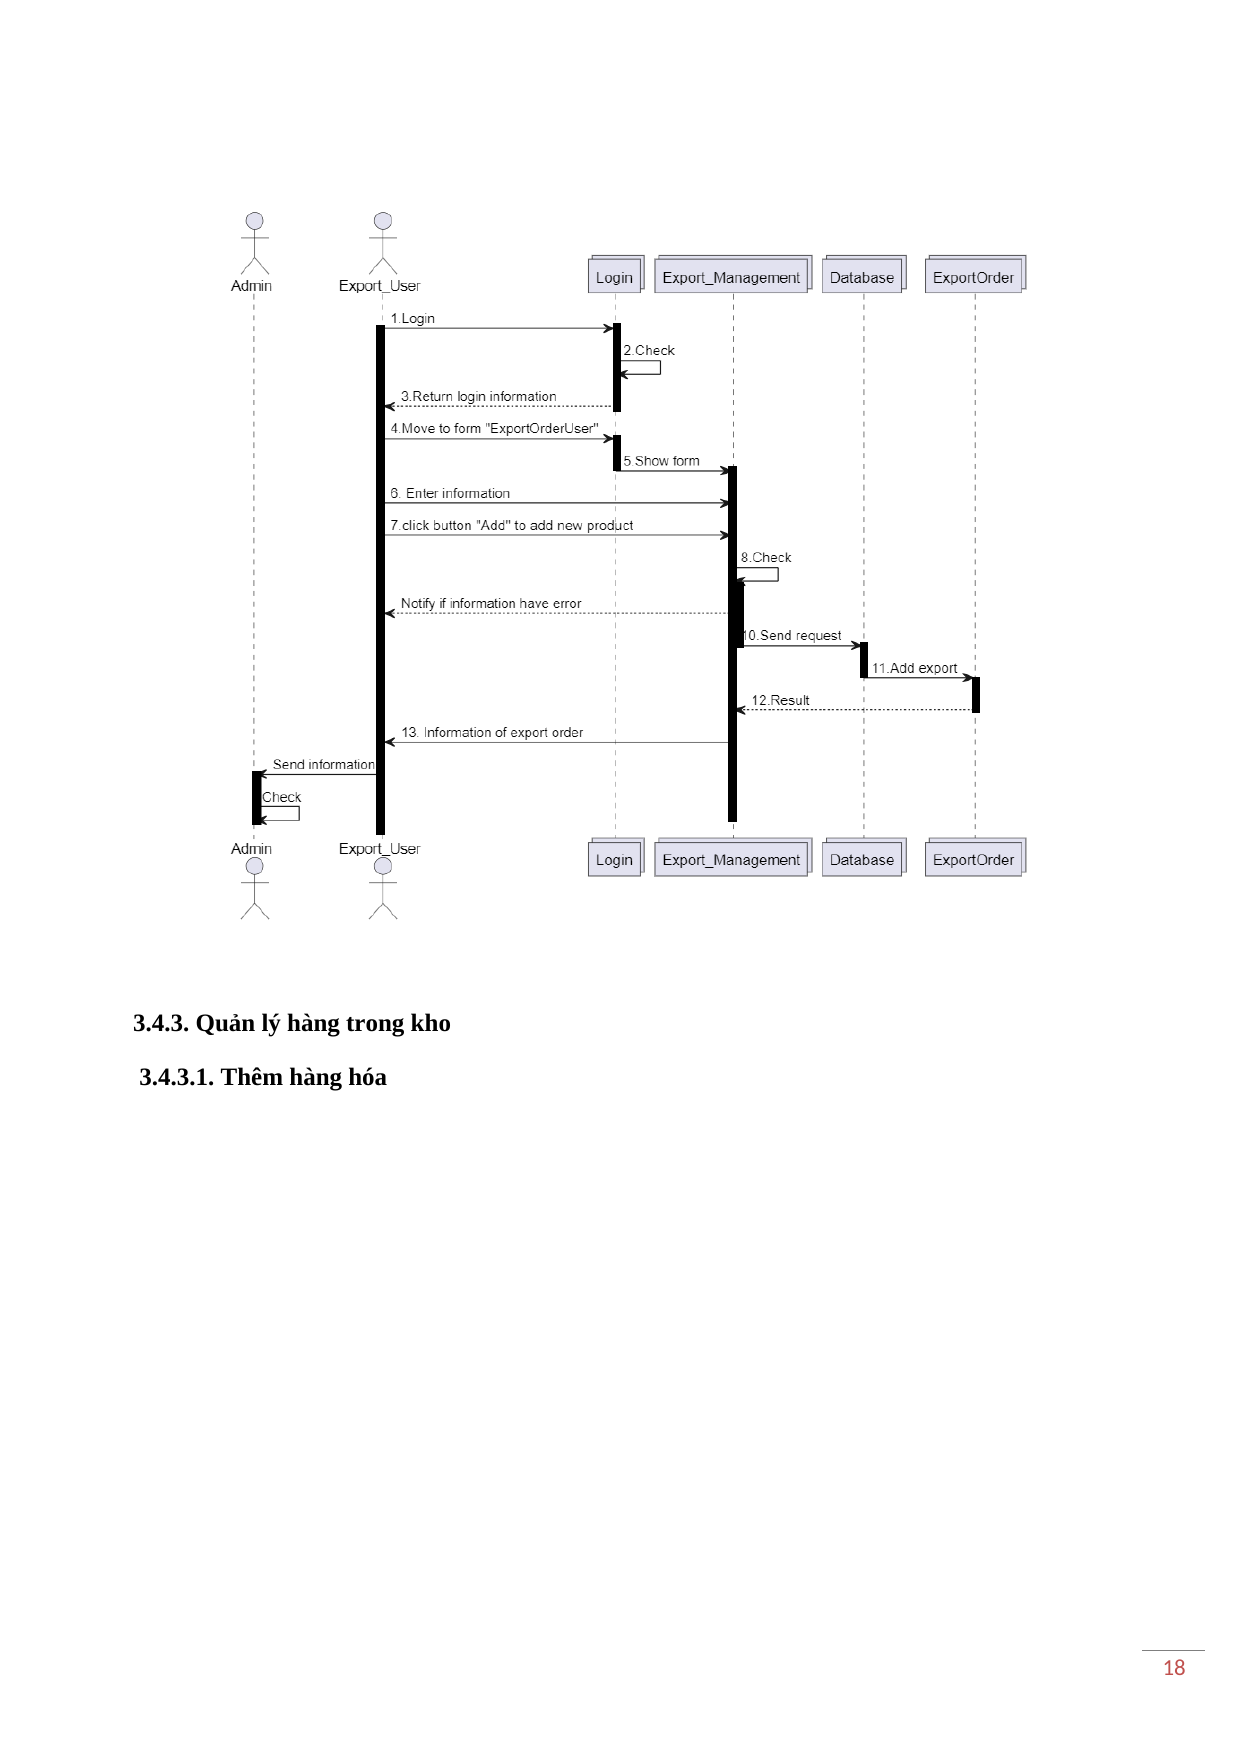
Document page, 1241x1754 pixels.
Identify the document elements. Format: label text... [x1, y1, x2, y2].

text 3.4.3.1. Thêm hàng hóa [133, 1062, 1107, 1091]
picture [132, 206, 1108, 924]
text 3.4.3. Quản lý hàng trong kho [133, 1008, 1107, 1037]
